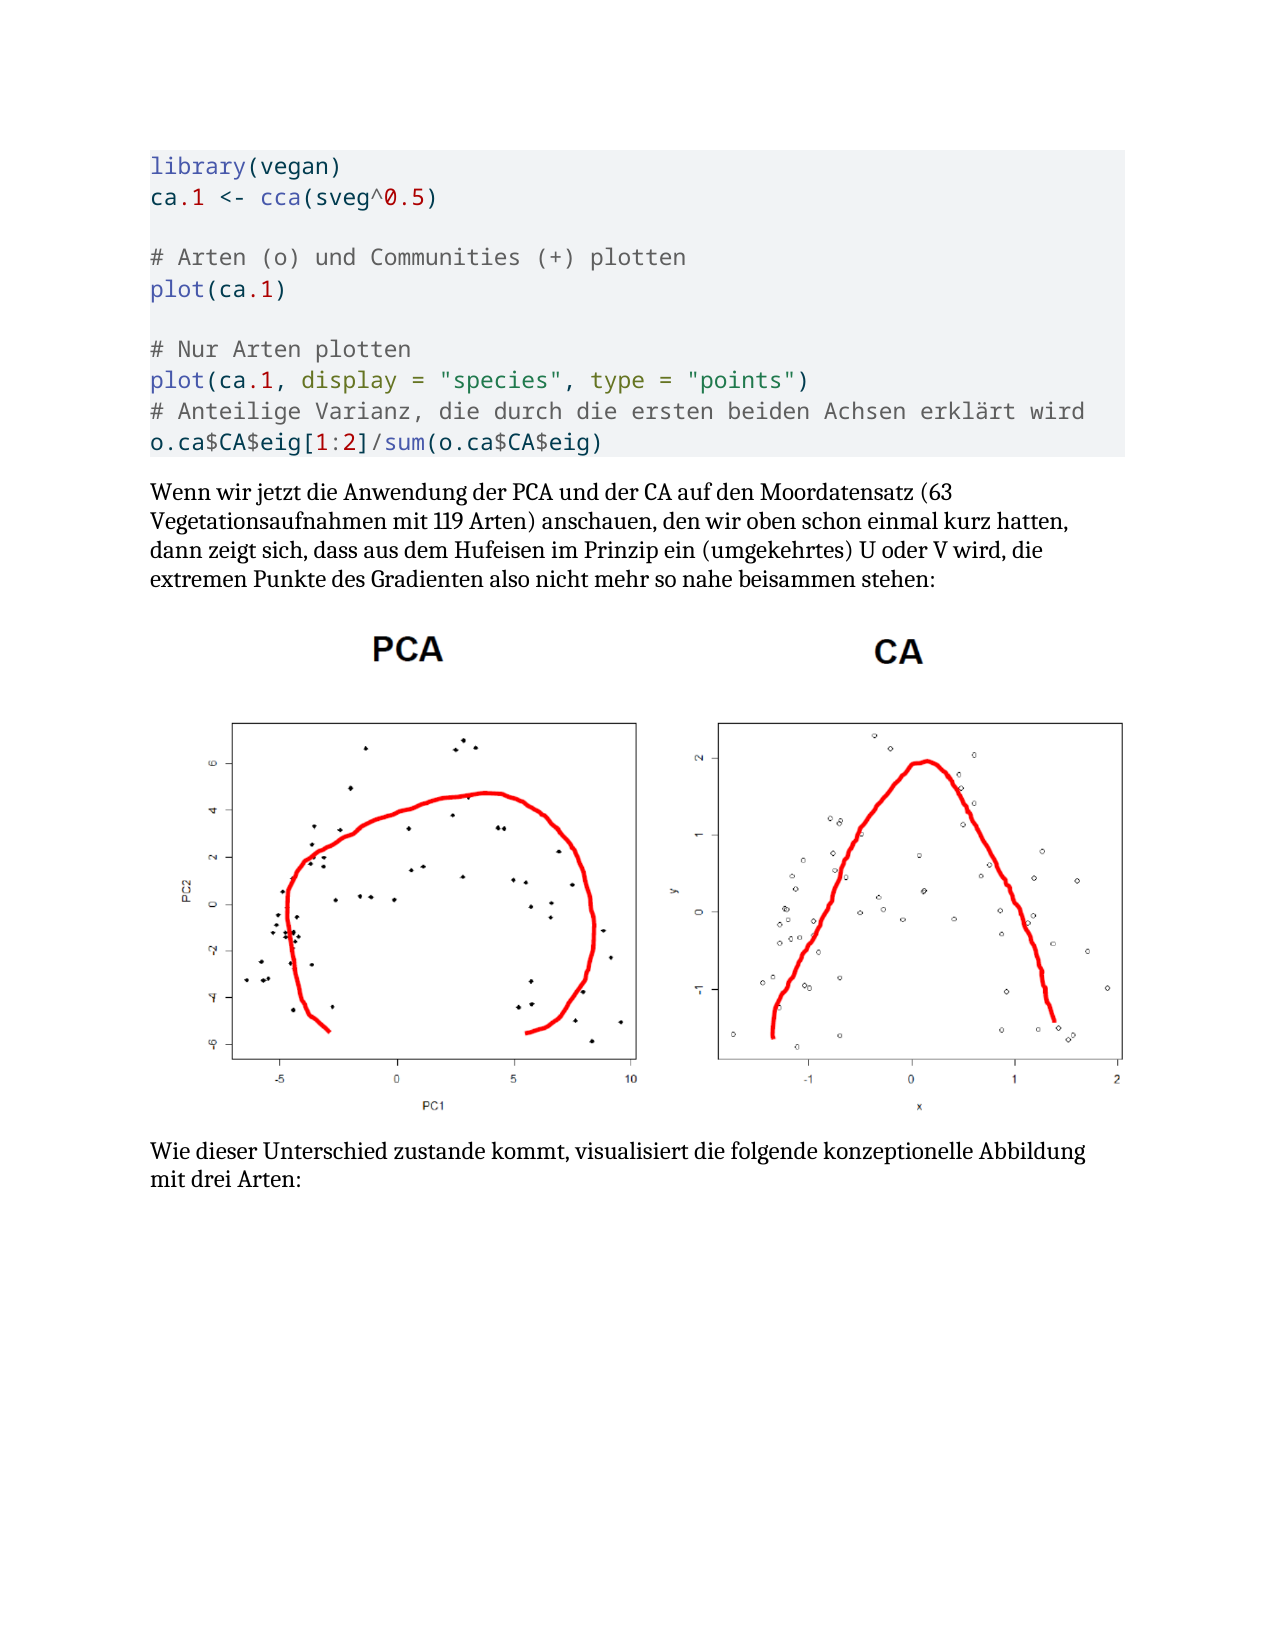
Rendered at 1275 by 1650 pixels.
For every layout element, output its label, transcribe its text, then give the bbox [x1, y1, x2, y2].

text library(vegan) ca.1 <- cca(sveg^0.5) # Arten (o) und Communities (+) plotten plot(ca.1) # Nur Arten plotten plot(ca.1, display = "species", type = "points") # Anteilige Varianz, die durch die ersten beiden Achsen erklärt wird o.ca$CA$eig[1:2]/sum(o.ca$CA$eig) [150, 150, 1125, 457]
picture [168, 612, 1144, 1118]
text Wenn wir jetzt die Anwendung der PCA und der CA auf den Moordatensatz (63 Vegetationsaufnahmen mit 119 Arten) anschauen, den wir oben schon einmal kurz hatten, dann zeigt sich, dass aus dem Hufeisen im Prinzip ein (umgekehrtes) U oder V wird, die extremen Punkte des Gradienten also nicht mehr so nahe beisammen stehen: [150, 478, 1125, 593]
text Wie dieser Unterschied zustande kommt, visualisiert die folgende konzeptionelle Abbildung mit drei Arten: [150, 1137, 1125, 1194]
